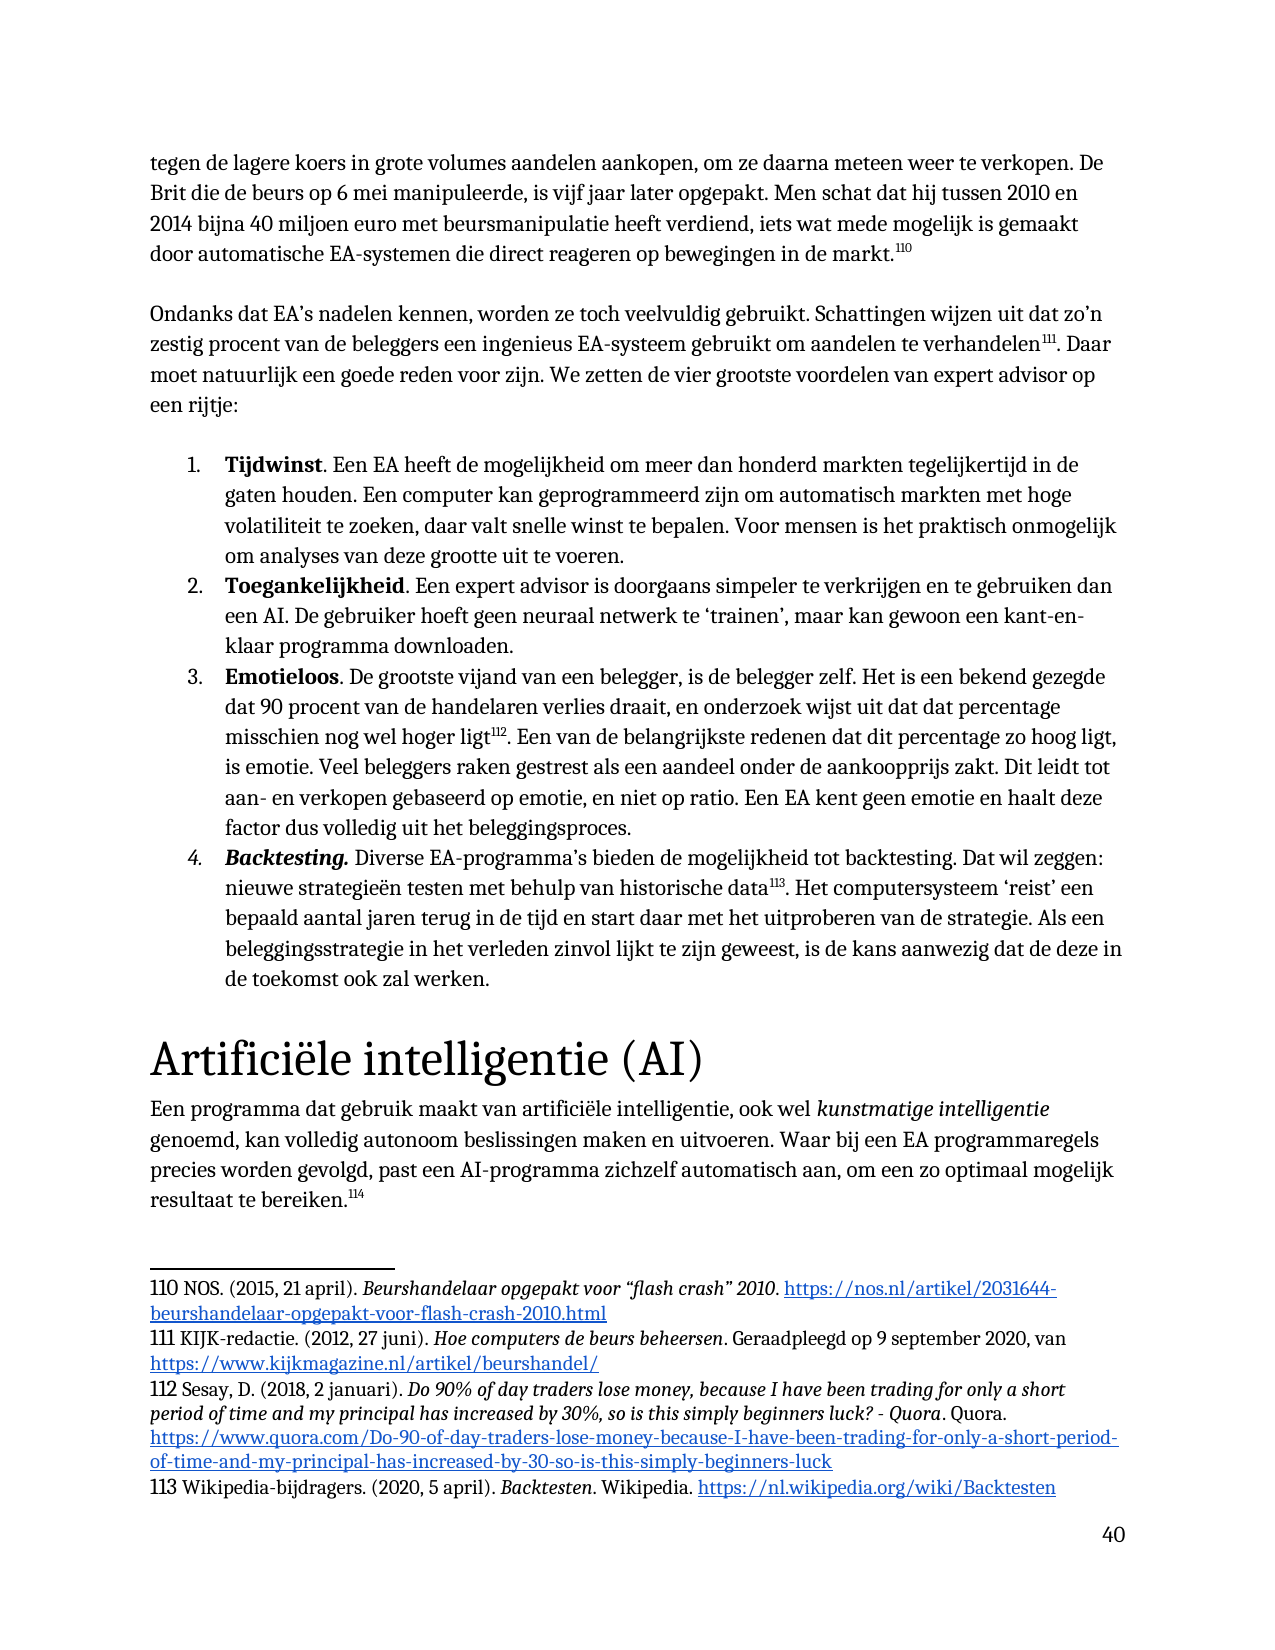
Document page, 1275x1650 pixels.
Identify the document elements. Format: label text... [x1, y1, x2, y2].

list Tijdwinst. Een EA heeft de mogelijkheid om meer dan honderd markten tegelijkertijd in de gaten houden. Een computer kan geprogrammeerd zijn om automatisch markten met hoge volatiliteit te zoeken, daar valt snelle winst te bepalen. Voor mensen is het praktisch onmogelijk om analyses van deze grootte uit te voeren. [187, 452, 1125, 569]
text Bovendien kunnen EA’s ook zorgen voor veel chaos. Op 6 mei 2010 kelderde de Dow Jones index binnen enkele minuten met 1000 punten. Daarna herstelde de beurs zich en binnen 20 minuten werd het oude niveau weer bereikt. De U.S. Securities & Exchange Commission en de U.S. Commodity Futures Trading Commission deden vijf maanden lang onderzoek naar deze flash crash. Wat bleek: een Brit manipuleerde de beurs en door een fout in een computersysteem verkocht een groot handelshuis per abuis 4 miljard dollar aan aandelen. Dit resulteerde in een sneeuwbaleffect: flitshandelaren gingen tegen de lagere koers in grote volumes aandelen aankopen, om ze daarna meteen weer te verkopen. De Brit die de beurs op 6 mei manipuleerde, is vijf jaar later opgepakt. Men schat dat hij tussen 2010 en 2014 bijna 40 miljoen euro met beursmanipulatie heeft verdiend, iets wat mede mogelijk is gemaakt door automatische EA-systemen die direct reageren op bewegingen in de markt. [150, 150, 1125, 267]
text Een programma dat gebruik maakt van artificiële intelligentie, ook wel kunstmatige intelligentie genoemd, kan volledig autonoom beslissingen maken en uitvoeren. Waar bij een EA programmaregels precies worden gevolgd, past een AI-programma zichzelf automatisch aan, om een zo optimaal mogelijk resultaat te bereiken. [150, 1096, 1125, 1213]
list Backtesting. Diverse EA-programma’s bieden de mogelijkheid tot backtesting. Dat wil zeggen: nieuwe strategieën testen met behulp van historische data. Het computersysteem ‘reist’ een bepaald aantal jaren terug in de tijd en start daar met het uitproberen van de strategie. Als een beleggingsstrategie in het verleden zinvol lijkt te zijn geweest, is de kans aanwezig dat de deze in de toekomst ook zal werken. [187, 845, 1125, 1022]
text Ondanks dat EA’s nadelen kennen, worden ze toch veelvuldig gebruikt. Schattingen wijzen uit dat zo’n zestig procent van de beleggers een ingenieus EA-systeem gebruikt om aandelen te verhandelen. Daar moet natuurlijk een goede reden voor zijn. We zetten de vier grootste voordelen van expert advisor op een rijtje: [150, 301, 1125, 418]
list Emotieloos. De grootste vijand van een belegger, is de belegger zelf. Het is een bekend gezegde dat 90 procent van de handelaren verlies draait, en onderzoek wijst uit dat dat percentage misschien nog wel hoger ligt. Een van de belangrijkste redenen dat dit percentage zo hoog ligt, is emotie. Veel beleggers raken gestrest als een aandeel onder de aankoopprijs zakt. Dit leidt tot aan- en verkopen gebaseerd op emotie, en niet op ratio. Een EA kent geen emotie en haalt deze factor dus volledig uit het beleggingsproces. [187, 663, 1125, 841]
list Toegankelijkheid. Een expert advisor is doorgaans simpeler te verkrijgen en te gebruiken dan een AI. De gebruiker hoeft geen neuraal netwerk te ‘trainen’, maar kan gewoon een kant-en-klaar programma downloaden. [187, 573, 1125, 660]
subtitle Artificiële intelligentie (AI) [150, 1030, 1125, 1088]
